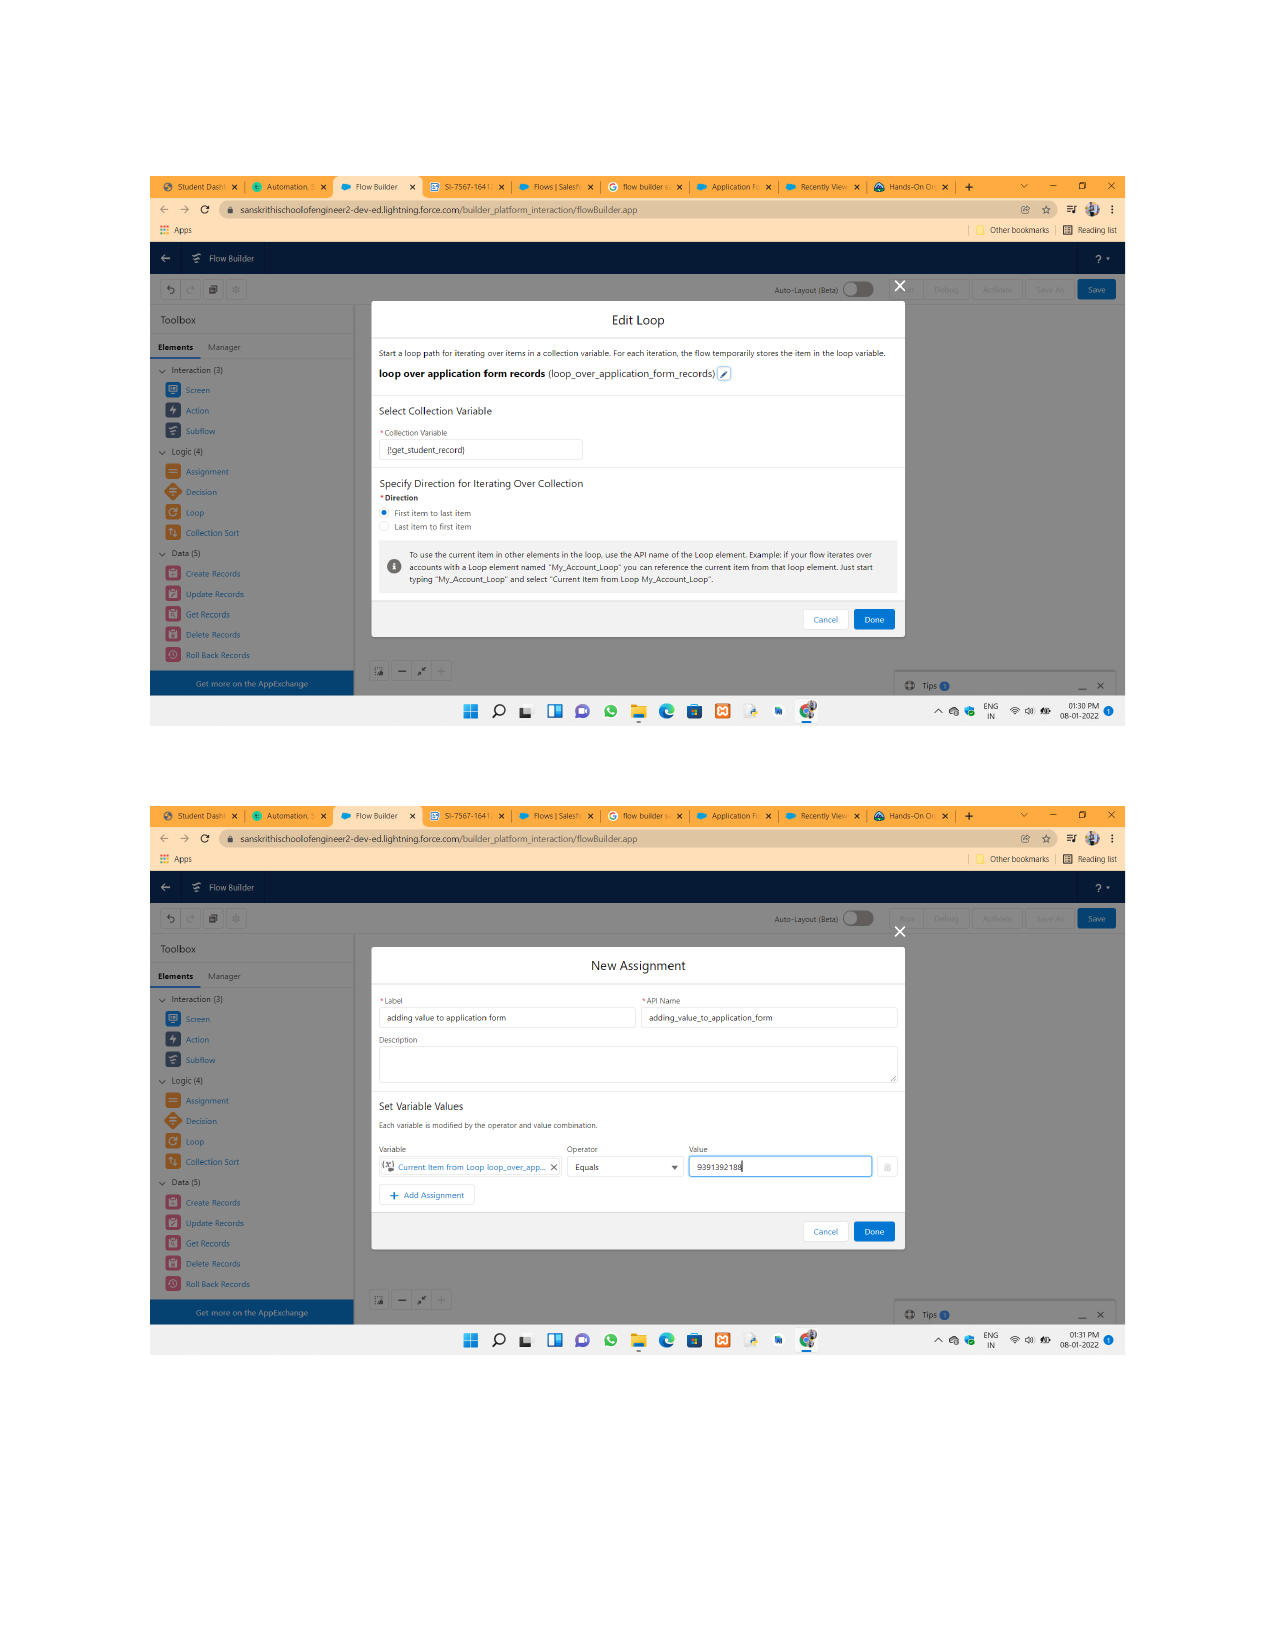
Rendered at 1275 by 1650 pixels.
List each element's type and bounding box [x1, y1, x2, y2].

picture [150, 176, 1125, 726]
picture [150, 806, 1125, 1355]
